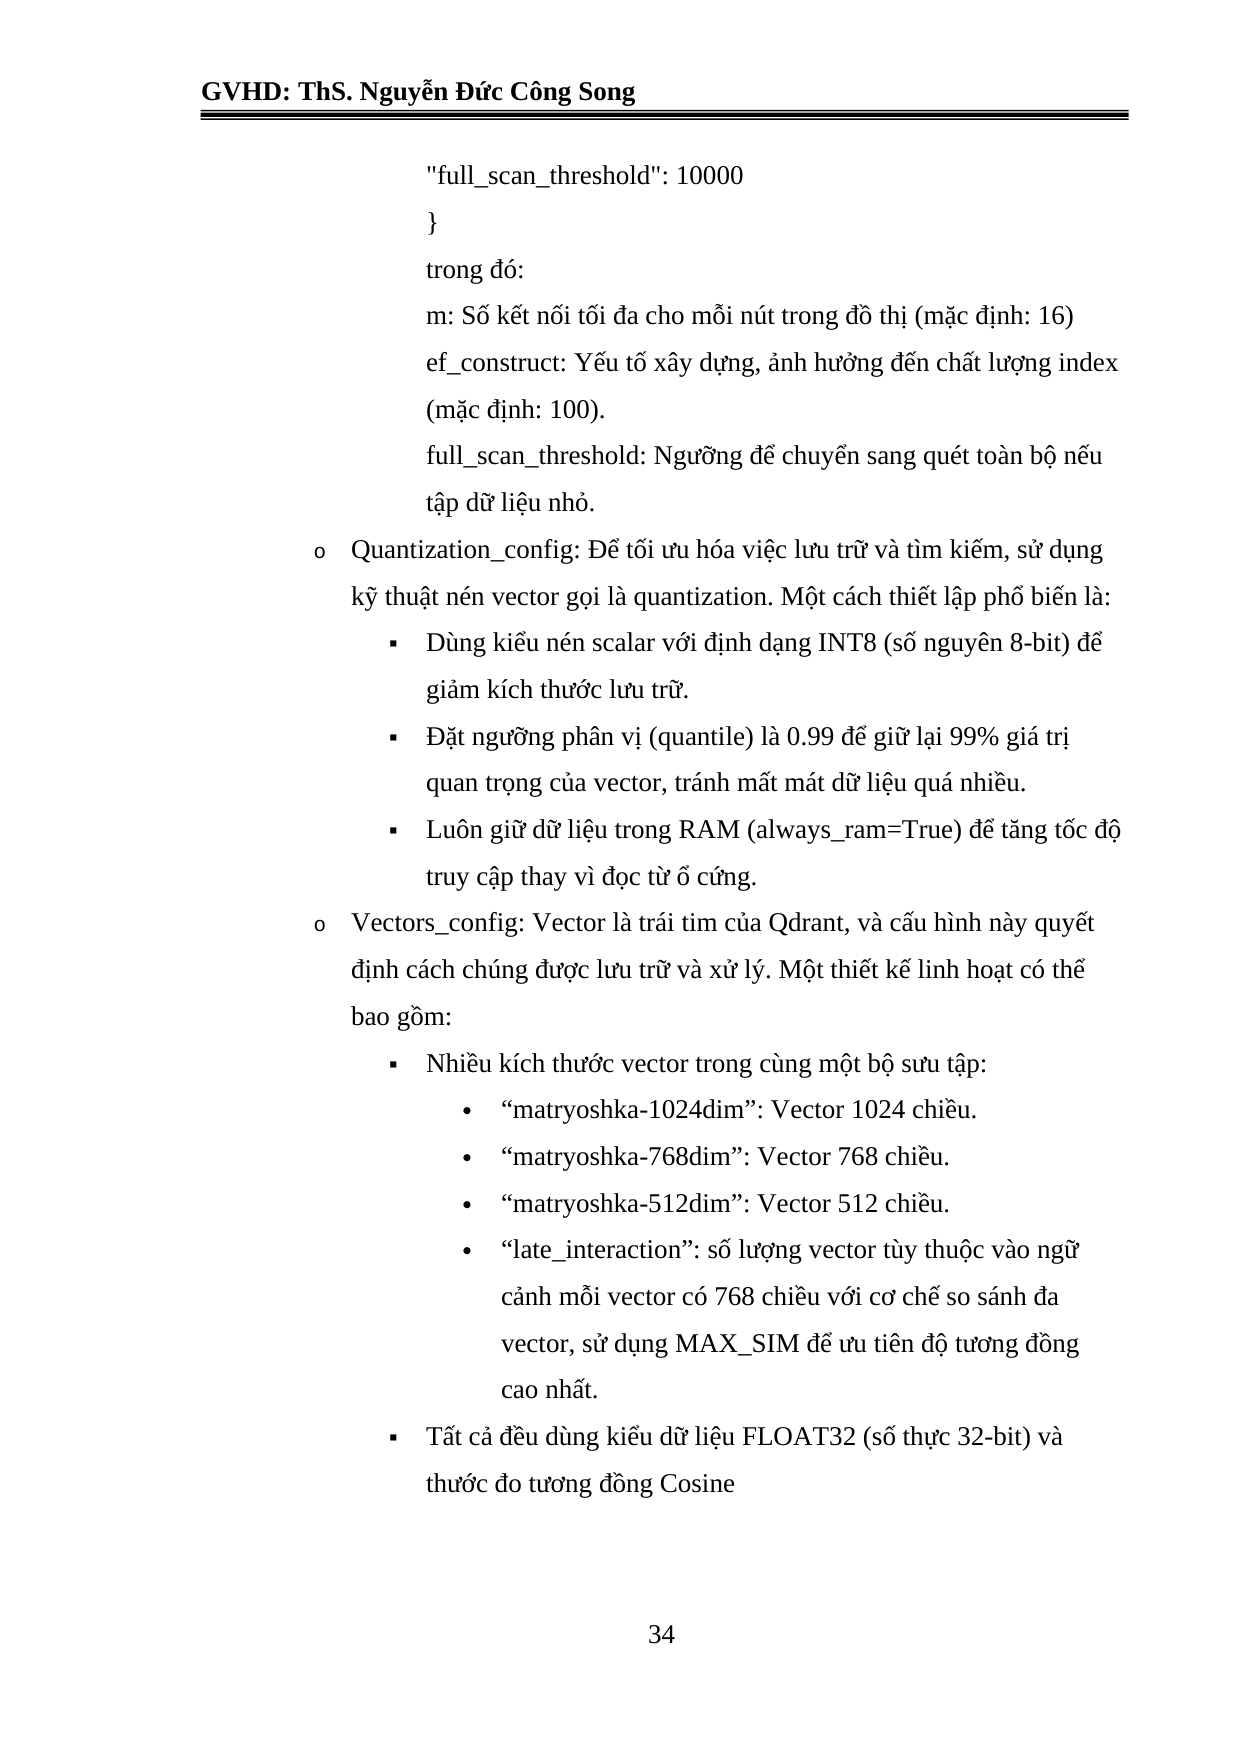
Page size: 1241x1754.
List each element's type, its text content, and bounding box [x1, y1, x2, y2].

list Nhiều kích thước vector trong cùng một bộ sưu tập: [388, 1047, 1122, 1078]
list Luôn giữ dữ liệu trong RAM (always_ram=True) để tăng tốc độ truy cập thay vì đọc từ ổ cứng. [388, 813, 1122, 891]
text m: Số kết nối tối đa cho mỗi nút trong đồ thị (mặc định: 16) [426, 299, 1122, 331]
list “matryoshka-768dim”: Vector 768 chiều. [463, 1140, 1122, 1171]
text full_scan_threshold: Ngưỡng để chuyển sang quét toàn bộ nếu tập dữ liệu nhỏ. [426, 439, 1122, 517]
list Quantization_config: Để tối ưu hóa việc lưu trữ và tìm kiếm, sử dụng kỹ thuật nén vector gọi là quantization. Một cách thiết lập phổ biến là: [313, 533, 1122, 611]
list “matryoshka-512dim”: Vector 512 chiều. [463, 1187, 1122, 1218]
list Vectors_config: Vector là trái tim của Qdrant, và cấu hình này quyết định cách chúng được lưu trữ và xử lý. Một thiết kế linh hoạt có thể bao gồm: [313, 907, 1122, 1031]
list Đặt ngưỡng phân vị (quantile) là 0.99 để giữ lại 99% giá trị quan trọng của vector, tránh mất mát dữ liệu quá nhiều. [388, 720, 1122, 798]
list “matryoshka-1024dim”: Vector 1024 chiều. [463, 1094, 1122, 1125]
text "full_scan_threshold": 10000 [426, 159, 1122, 191]
list Dùng kiểu nén scalar với định dạng INT8 (số nguyên 8-bit) để giảm kích thước lưu trữ. [388, 627, 1122, 704]
text ef_construct: Yếu tố xây dựng, ảnh hưởng đến chất lượng index (mặc định: 100). [426, 346, 1122, 424]
text } [426, 206, 1122, 237]
list “late_interaction”: số lượng vector tùy thuộc vào ngữ cảnh mỗi vector có 768 chiều với cơ chế so sánh đa vector, sử dụng MAX_SIM để ưu tiên độ tương đồng cao nhất. [463, 1234, 1122, 1405]
text trong đó: [426, 253, 1122, 284]
list Tất cả đều dùng kiểu dữ liệu FLOAT32 (số thực 32-bit) và thước đo tương đồng Cosine [388, 1420, 1122, 1498]
